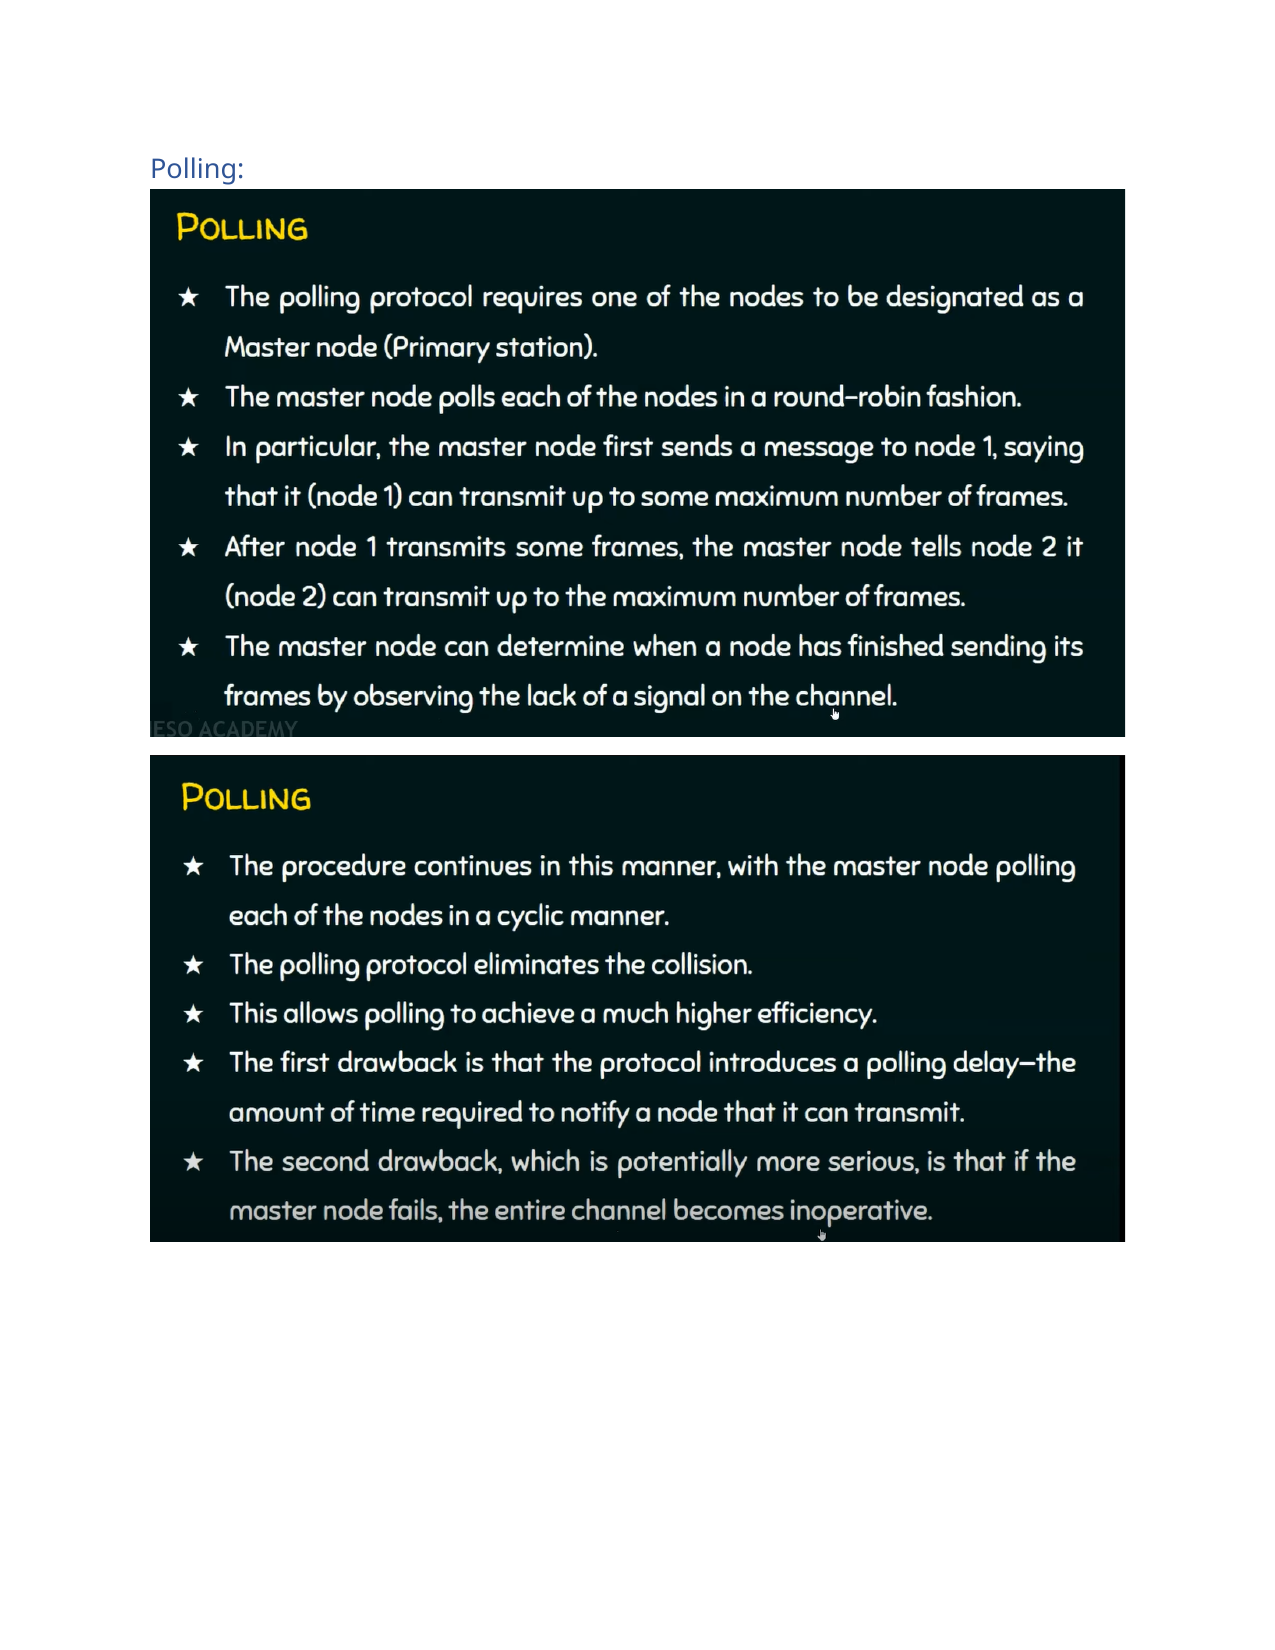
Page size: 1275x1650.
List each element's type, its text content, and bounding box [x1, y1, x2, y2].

picture [150, 189, 1125, 737]
picture [150, 755, 1125, 1242]
subtitle Polling: [150, 150, 1125, 187]
